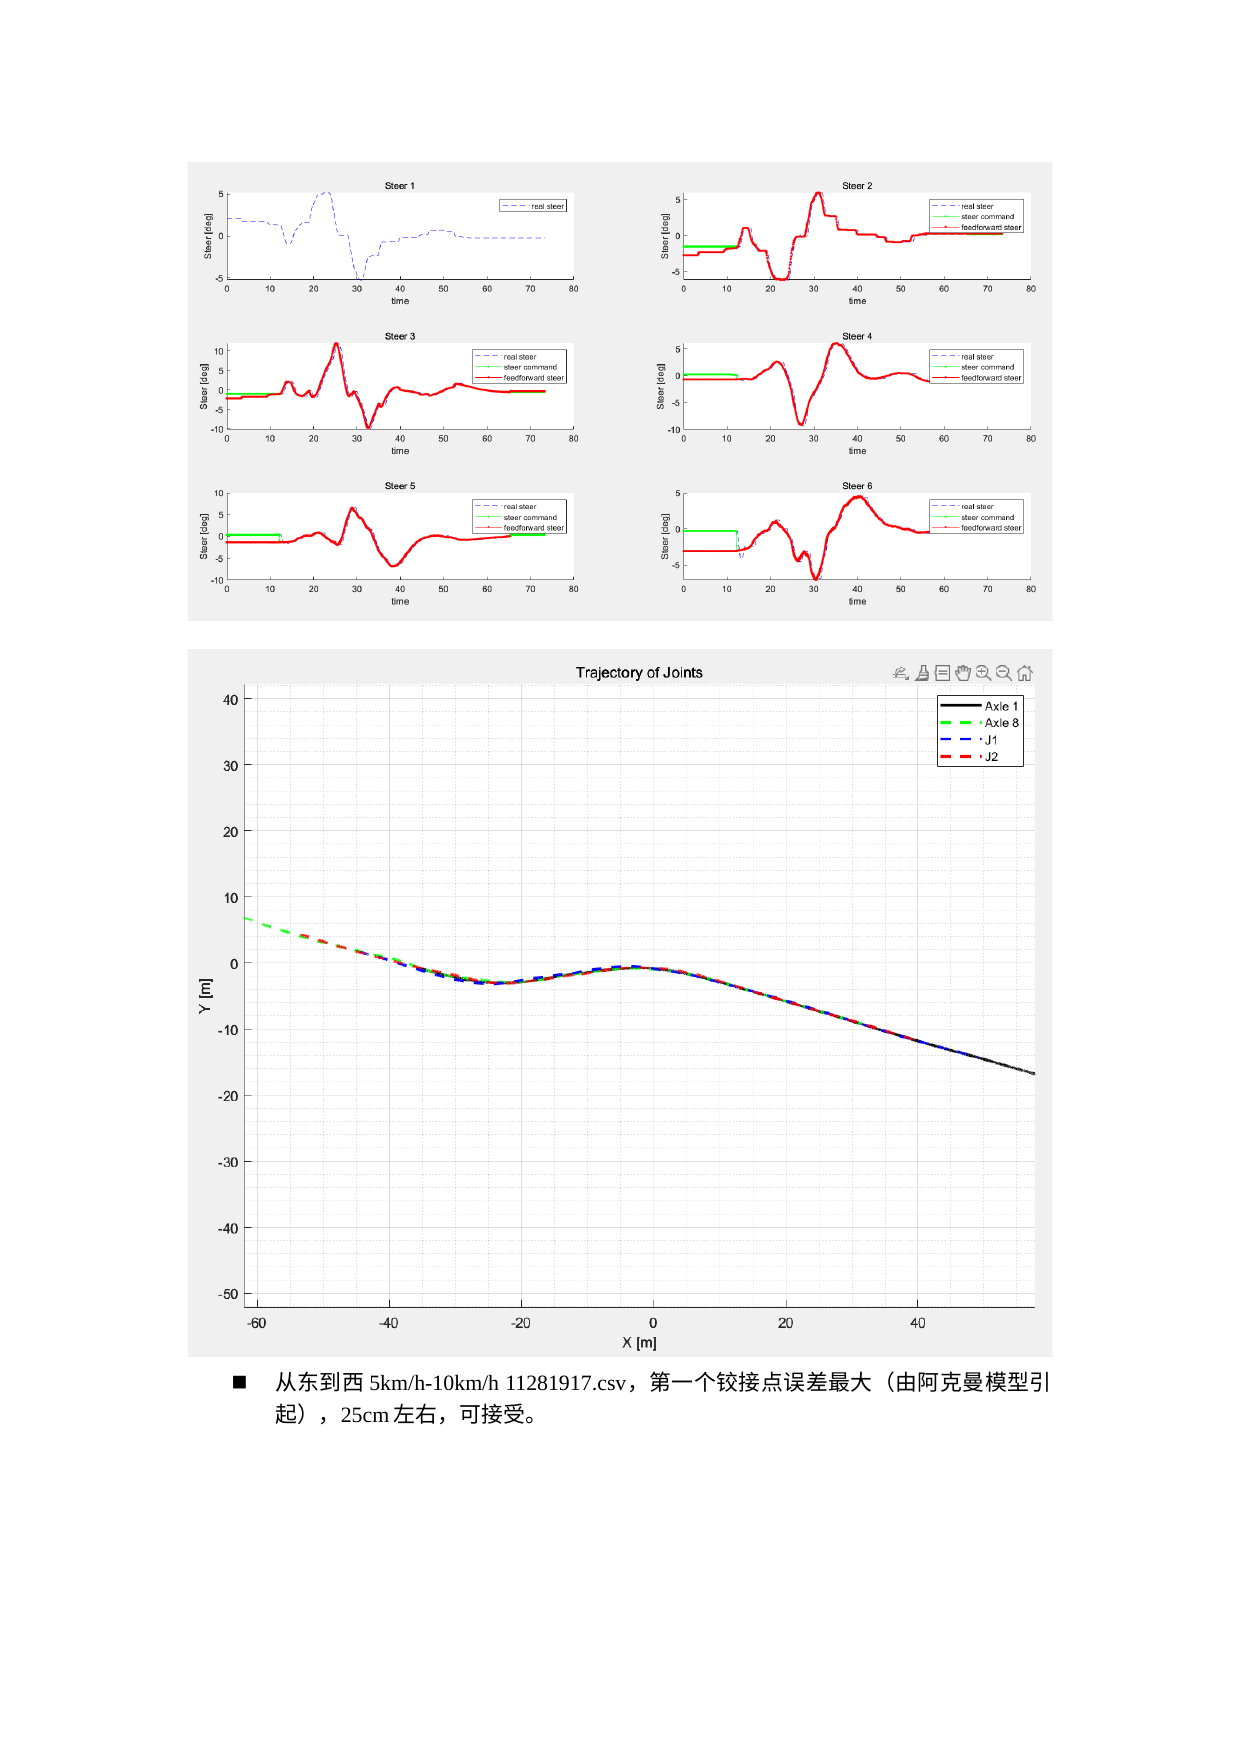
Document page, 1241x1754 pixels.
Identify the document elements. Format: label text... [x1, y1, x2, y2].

list 从东到西5km/h-10km/h 11281917.csv，第一个铰接点误差最大（由阿克曼模型引起），25cm左右，可接受。 [231, 1364, 1053, 1429]
picture [187, 162, 1053, 621]
picture [187, 649, 1053, 1357]
